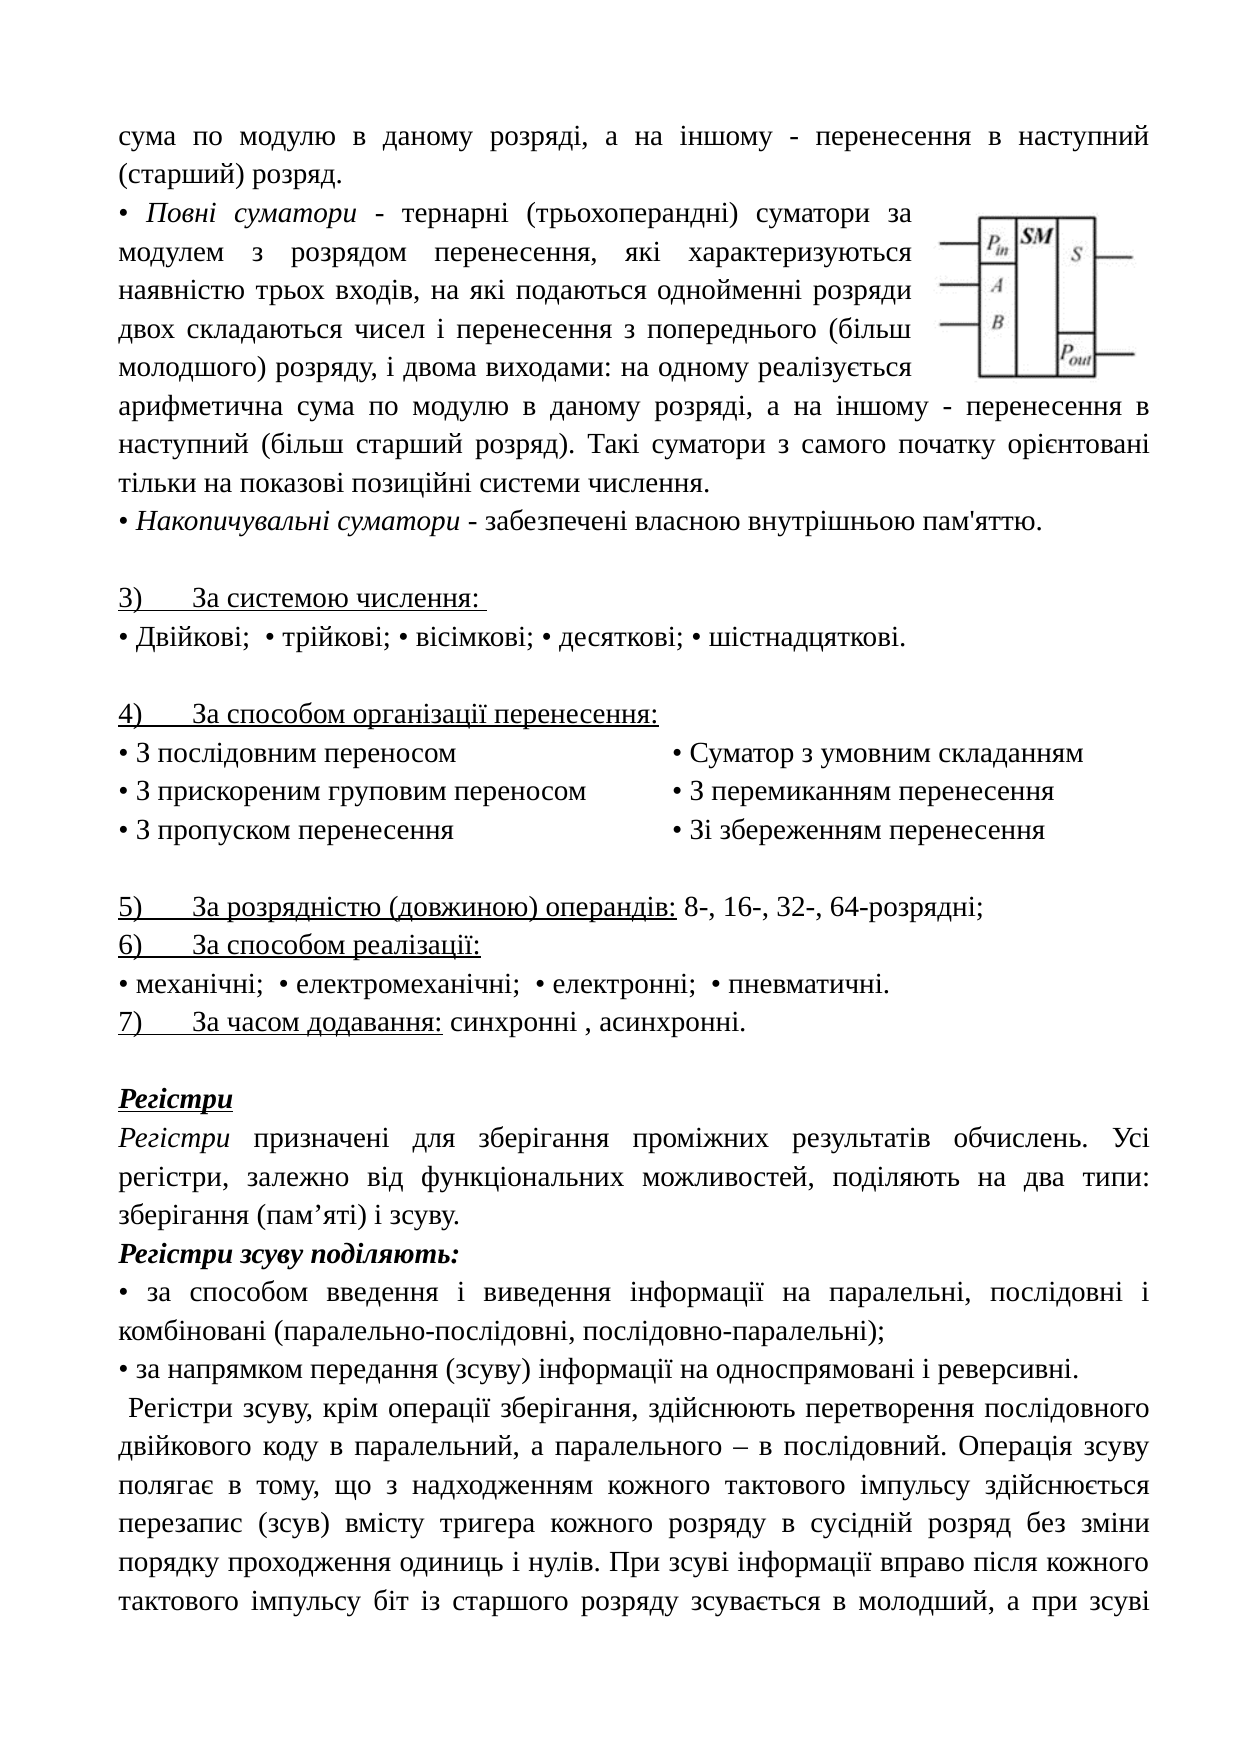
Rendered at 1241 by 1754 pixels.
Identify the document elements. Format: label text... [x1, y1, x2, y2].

text • З прискореним груповим переносом [118, 773, 597, 807]
text 3) За системою числення: [118, 581, 1151, 614]
text Регістри [118, 1082, 1151, 1115]
text • З послідовним переносом [118, 735, 597, 768]
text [118, 118, 1151, 190]
text Регістри призначені для зберігання проміжних результатів обчислень. Усі регістри, залежно від функціональних можливостей, поділяють на два типи: зберігання (пам’яті) i зсуву. [118, 1120, 1151, 1231]
text • Повні суматори - тернарні (трьохоперандні) суматори за модулем з розрядом перенесення, які характеризуються наявністю трьох входів, на які подаються однойменні розряди двох складаються чисел і перенесення з попереднього (більш молодшого) розряду, і двома виходами: на одному реалізується арифметична сума по модулю в даному розряді, а на іншому - перенесення в наступний (більш старший розряд). Такі суматори з самого початку орієнтовані тільки на показові позиційні системи числення. [118, 195, 1151, 498]
text • за напрямком передання (зсуву) інформації на односпрямовані i реверсивні. [118, 1351, 1151, 1385]
text 7) За часом додавання: синхронні , асинхронні. [118, 1004, 1151, 1038]
text Регістри зсуву поділяють: [118, 1236, 1151, 1269]
text • Двійкові; • трійкові; • вісімкові; • десяткові; • шістнадцяткові. [118, 619, 1151, 653]
text 6) За способом реалізації: [118, 927, 1151, 961]
picture [931, 205, 1139, 385]
text • З пропуском перенесення [118, 812, 597, 845]
text • З перемиканням перенесення [672, 773, 1151, 807]
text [118, 1390, 1151, 1616]
text • Зі збереженням перенесення [672, 812, 1151, 845]
text 5) За розрядністю (довжиною) операндів: 8-, 16-, 32-, 64-розрядні; [118, 889, 1151, 922]
text • Суматор з умовним складанням [672, 735, 1151, 768]
text • механічні; • електромеханічні; • електронні; • пневматичні. [118, 966, 1151, 999]
text 4) За способом організації перенесення: [118, 696, 1151, 730]
text • Накопичувальні суматори - забезпечені власною внутрішньою пам'яттю. [118, 503, 1151, 537]
text • за способом введення i виведення інформації на паралельні, послідовні i комбіновані (паралельно-послідовні, послідовно-паралельні); [118, 1274, 1151, 1346]
